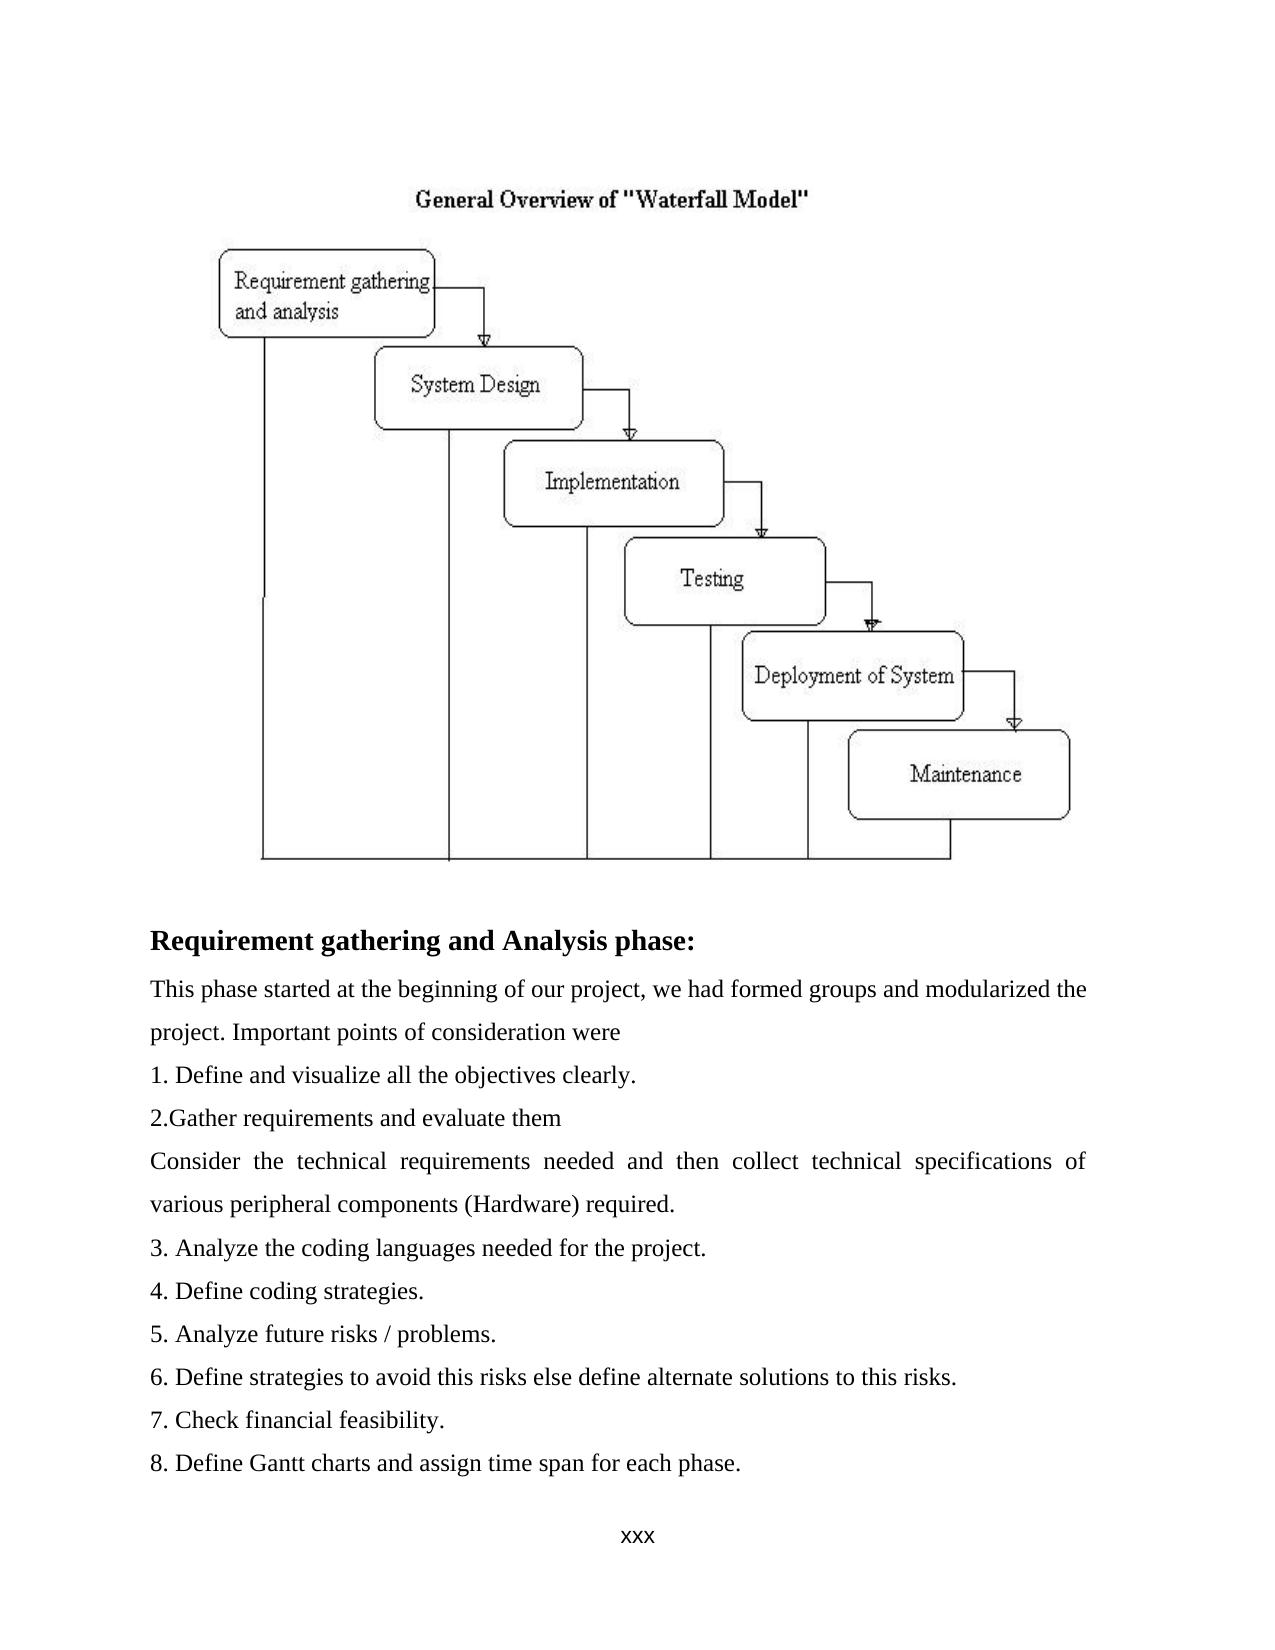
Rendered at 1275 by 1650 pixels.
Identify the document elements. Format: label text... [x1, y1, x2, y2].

text 7. Check financial feasibility. [150, 1405, 1087, 1434]
text This phase started at the beginning of our project, we had formed groups and modularized the project. Important points of consideration were [150, 974, 1087, 1046]
text 4. Define coding strategies. [150, 1276, 1087, 1304]
text 3. Analyze the coding languages needed for the project. [150, 1233, 1087, 1261]
text 2.Gather requirements and evaluate them [150, 1103, 1087, 1132]
text Consider the technical requirements needed and then collect technical specifications of various peripheral components (Hardware) required. [150, 1146, 1087, 1218]
text 1. Define and visualize all the objectives clearly. [150, 1060, 1087, 1089]
text 8. Define Gantt charts and assign time span for each phase. [150, 1448, 1087, 1477]
text Requirement gathering and Analysis phase: [150, 923, 1087, 957]
text 5. Analyze future risks / problems. [150, 1319, 1087, 1348]
text 6. Define strategies to avoid this risks else define alternate solutions to this risks. [150, 1362, 1087, 1391]
picture [187, 150, 1088, 895]
